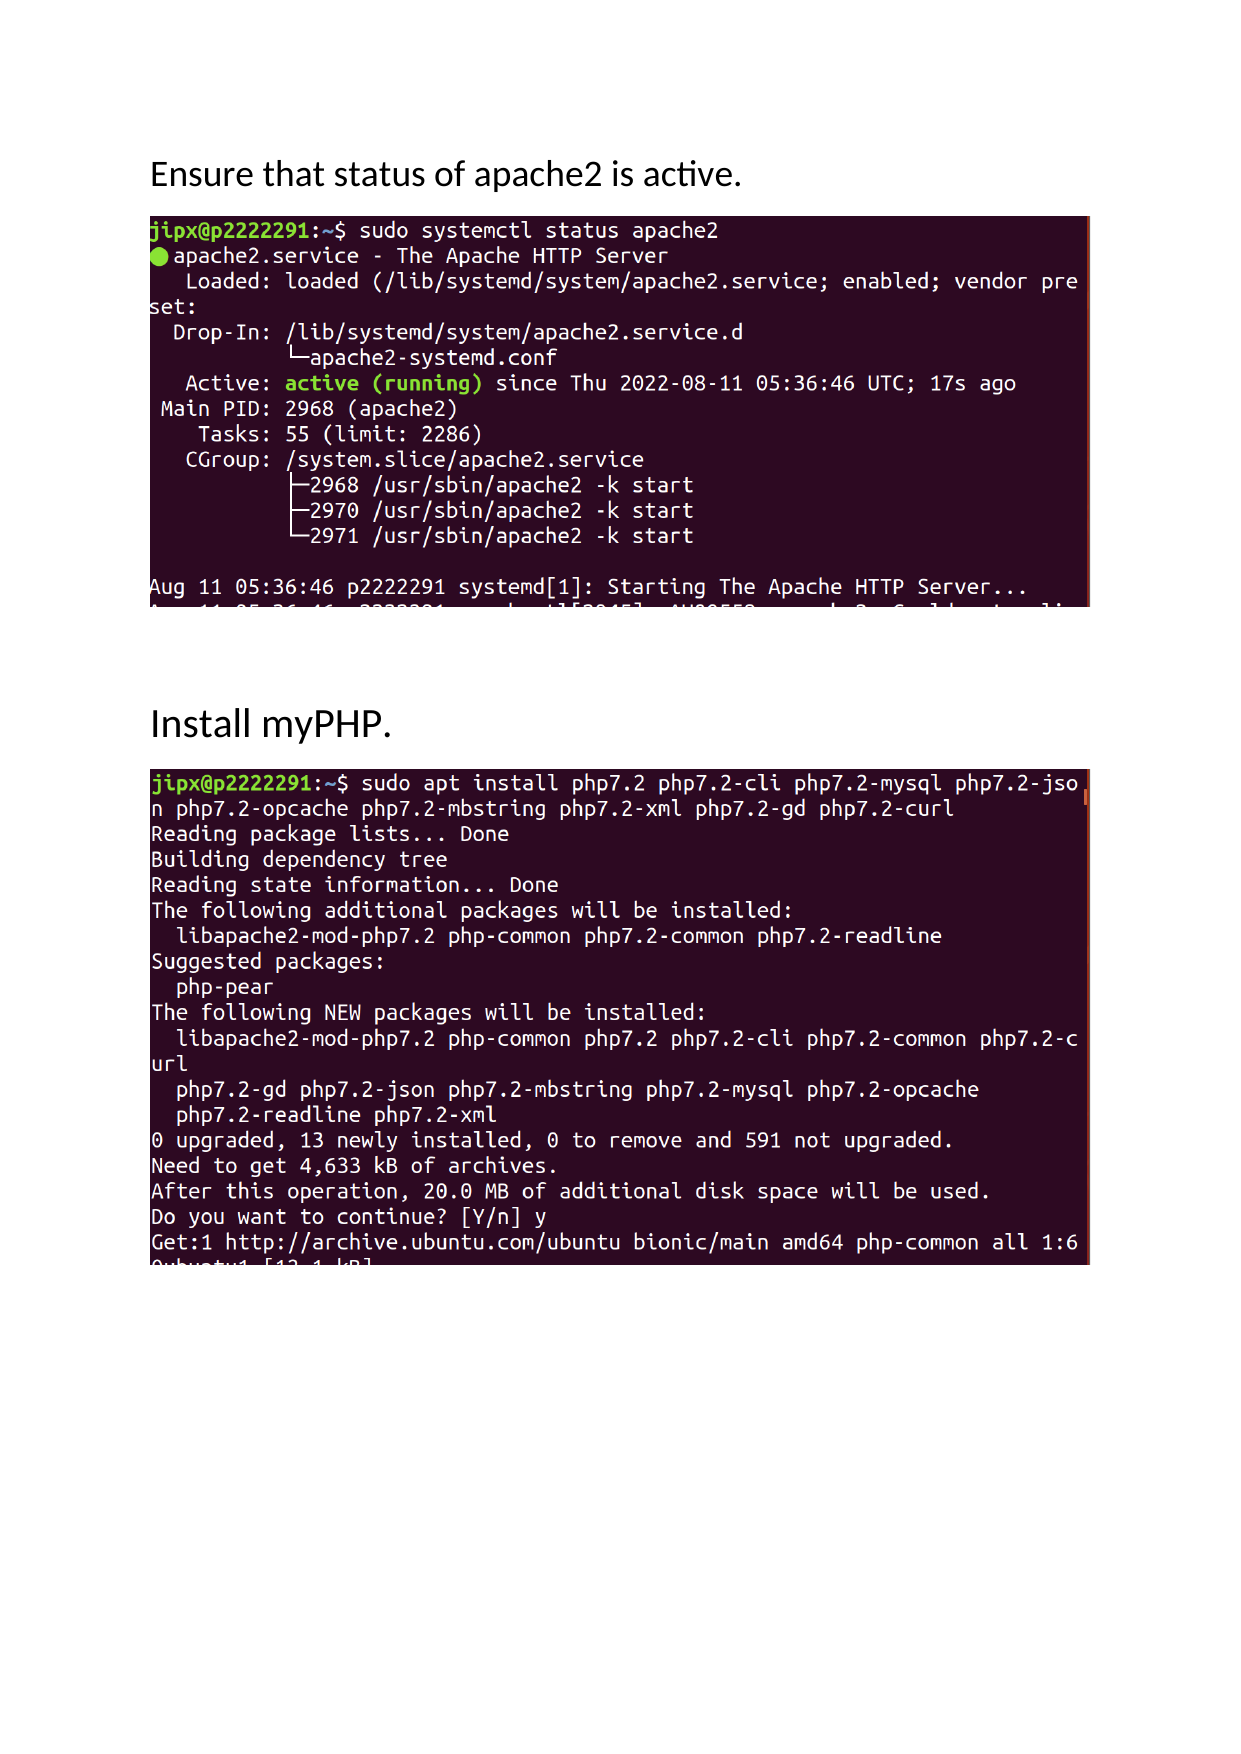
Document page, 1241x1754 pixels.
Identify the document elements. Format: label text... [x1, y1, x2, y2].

picture [150, 769, 1091, 1265]
text Install myPHP. [150, 697, 1090, 748]
text Ensure that status of apache2 is active. [150, 150, 1090, 196]
picture [150, 216, 1091, 607]
